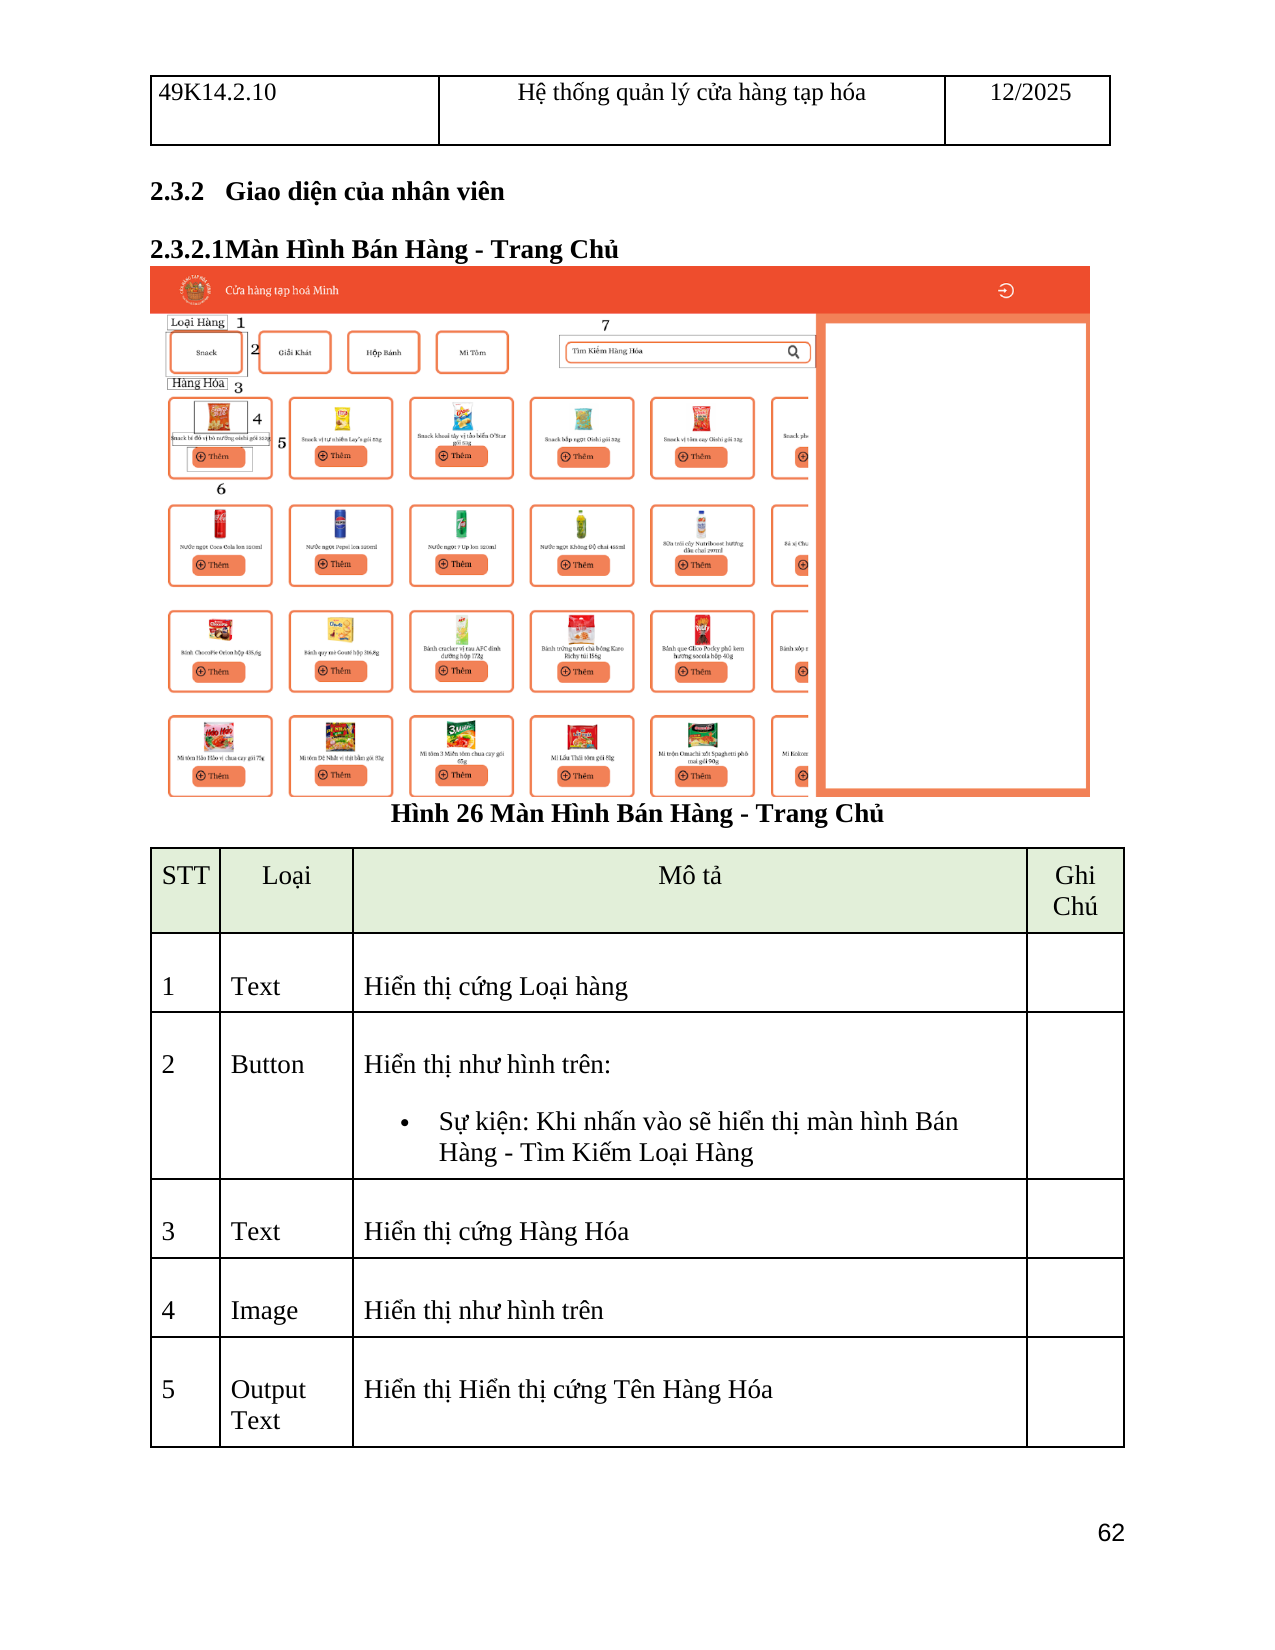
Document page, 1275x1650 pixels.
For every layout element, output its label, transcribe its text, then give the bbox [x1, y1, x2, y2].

table_cell [1028, 1259, 1123, 1336]
table_cell [1028, 1013, 1123, 1177]
table_cell 2 [152, 1013, 219, 1177]
table_cell Image [221, 1259, 352, 1336]
table_cell 1 [152, 934, 219, 1011]
table_cell [1028, 1338, 1123, 1446]
table_cell Text [221, 1180, 352, 1257]
table_cell Hiển thị như hình trên [354, 1259, 1026, 1336]
picture [150, 266, 1090, 797]
text Hình 26 Màn Hình Bán Hàng - Trang Chủ [150, 797, 1125, 828]
subtitle Giao diện của nhân viên [150, 174, 1125, 206]
table_cell Button [221, 1013, 352, 1177]
table_cell [1028, 934, 1123, 1011]
subtitle Màn Hình Bán Hàng - Trang Chủ [150, 233, 1125, 264]
table_cell Output Text [221, 1338, 352, 1446]
table_cell 3 [152, 1180, 219, 1257]
table_cell [1028, 1180, 1123, 1257]
table_cell 5 [152, 1338, 219, 1446]
table_cell 4 [152, 1259, 219, 1336]
table_cell Text [221, 934, 352, 1011]
table_cell Hiển thị Hiển thị cứng Tên Hàng Hóa [354, 1338, 1026, 1446]
table_header Mô tả [354, 849, 1026, 932]
table_cell Hiển thị cứng Hàng Hóa [354, 1180, 1026, 1257]
table_cell Hiển thị cứng Loại hàng [354, 934, 1026, 1011]
table_header Ghi Chú [1028, 849, 1123, 932]
table_header Loại [221, 849, 352, 932]
table_cell Hiển thị như hình trên: Sự kiện: Khi nhấn vào sẽ hiển thị màn hình Bán Hàng - Tìm Kiếm Loại Hàng [354, 1013, 1026, 1177]
table_header STT [152, 849, 219, 932]
